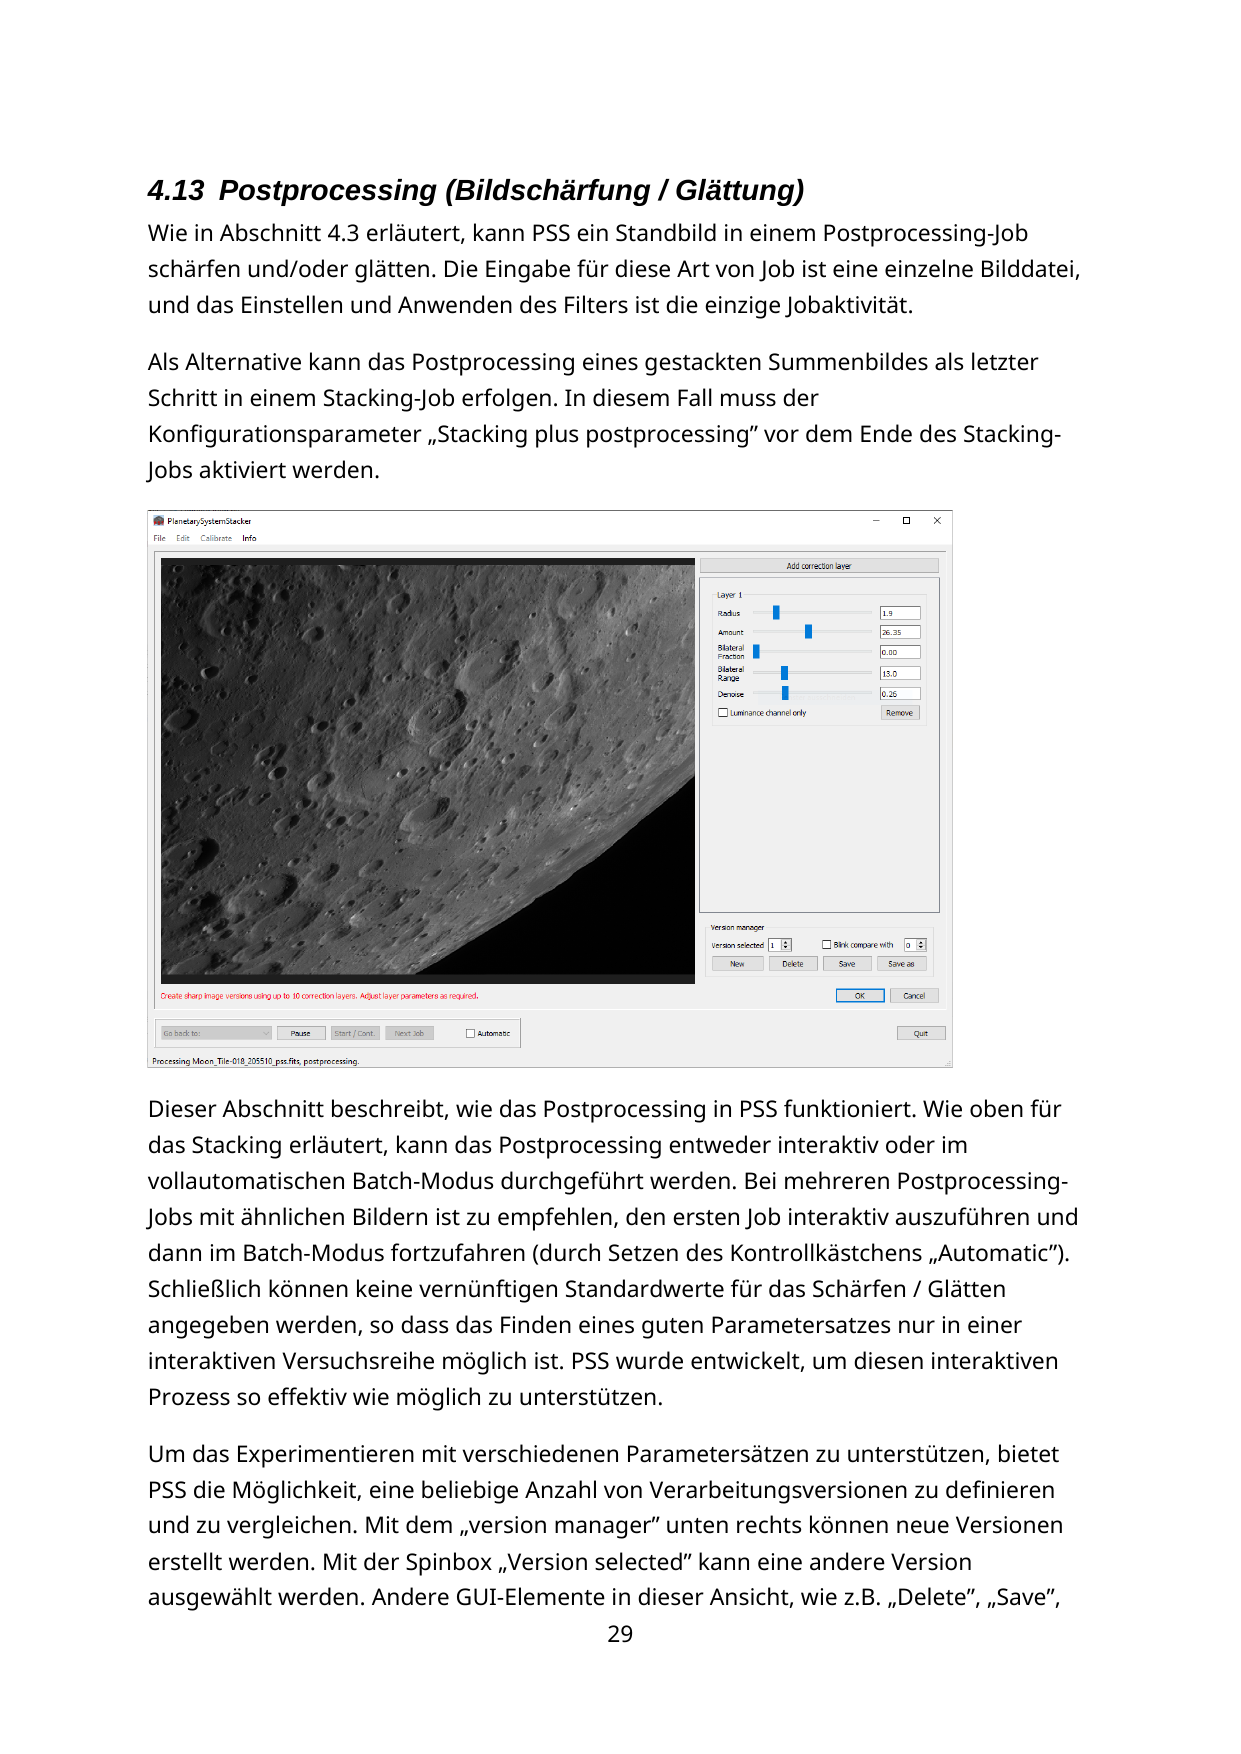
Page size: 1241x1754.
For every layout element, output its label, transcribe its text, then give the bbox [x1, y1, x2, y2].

subtitle Postprocessing (Bildschärfung / Glättung) [148, 173, 1093, 206]
picture [147, 510, 953, 1068]
text Wie in Abschnitt 4.3 erläutert, kann PSS ein Standbild in einem Postprocessing-Job schärfen und/oder glätten. Die Eingabe für diese Art von Job ist eine einzelne Bilddatei, und das Einstellen und Anwenden des Filters ist die einzige Jobaktivität. [148, 217, 1093, 321]
text Als Alternative kann das Postprocessing eines gestackten Summenbildes als letzter Schritt in einem Stacking-Job erfolgen. In diesem Fall muss der Konfigurationsparameter „Stacking plus postprocessing” vor dem Ende des Stacking-Jobs aktiviert werden. [148, 346, 1093, 485]
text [148, 1438, 1093, 1613]
text Dieser Abschnitt beschreibt, wie das Postprocessing in PSS funktioniert. Wie oben für das Stacking erläutert, kann das Postprocessing entweder interaktiv oder im vollautomatischen Batch-Modus durchgeführt werden. Bei mehreren Postprocessing-Jobs mit ähnlichen Bildern ist zu empfehlen, den ersten Job interaktiv auszuführen und dann im Batch-Modus fortzufahren (durch Setzen des Kontrollkästchens „Automatic”). Schließlich können keine vernünftigen Standardwerte für das Schärfen / Glätten angegeben werden, so dass das Finden eines guten Parametersatzes nur in einer interaktiven Versuchsreihe möglich ist. PSS wurde entwickelt, um diesen interaktiven Prozess so effektiv wie möglich zu unterstützen. [148, 1093, 1093, 1412]
